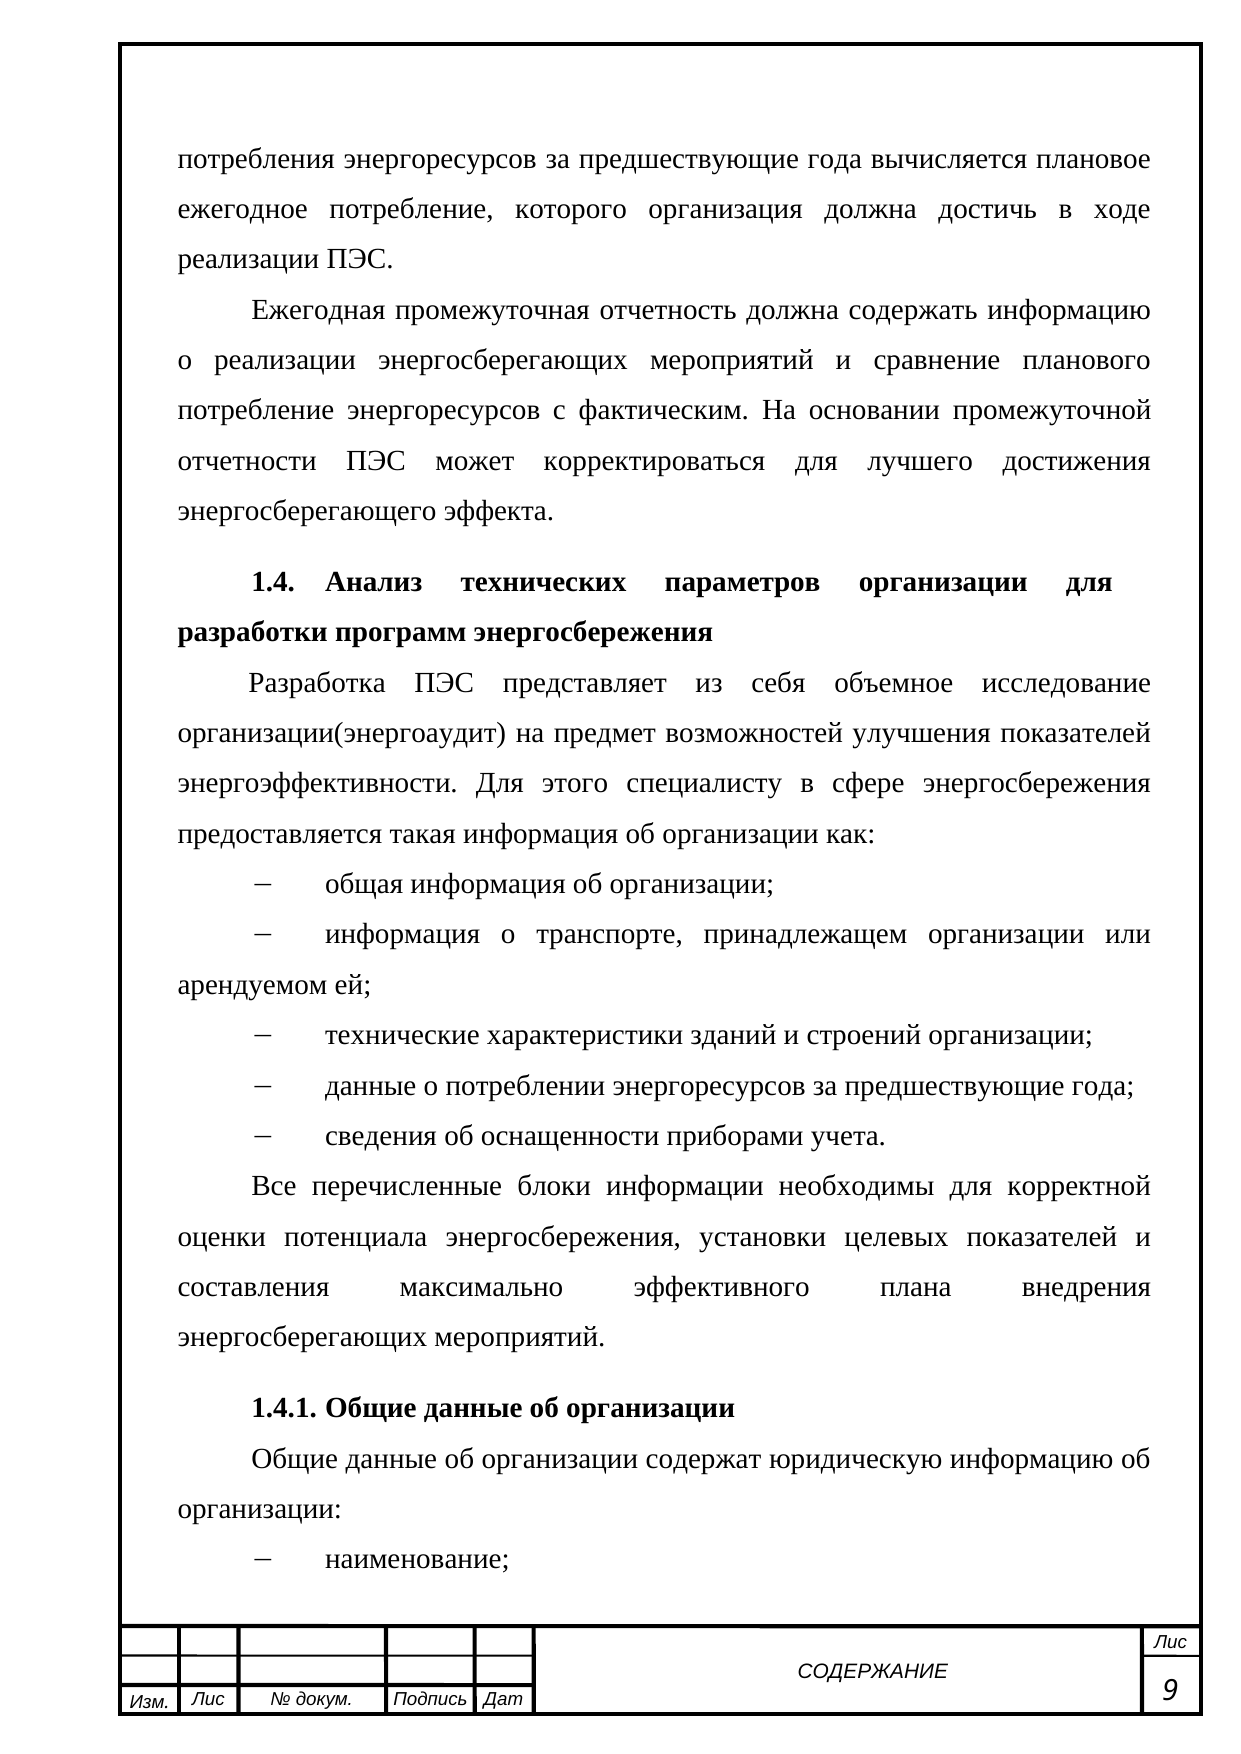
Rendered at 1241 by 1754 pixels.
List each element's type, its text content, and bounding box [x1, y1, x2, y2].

text Общие данные об организации содержат юридическую информацию об организации: [177, 1441, 1152, 1525]
list данные о потреблении энергоресурсов за предшествующие года; [177, 1068, 1152, 1101]
list наименование; [177, 1542, 1152, 1575]
list сведения об оснащенности приборами учета. [177, 1118, 1152, 1152]
text Все перечисленные блоки информации необходимы для корректной оценки потенциала энергосбережения, установки целевых показателей и составления максимально эффективного плана внедрения энергосберегающих мероприятий. [177, 1168, 1152, 1353]
text Разработка ПЭС представляет из себя объемное исследование организации(энергоаудит) на предмет возможностей улучшения показателей энергоэффективности. Для этого специалисту в сфере энергосбережения предоставляется такая информация об организации как: [177, 665, 1152, 849]
subtitle Анализ технических параметров организации для разработки программ энергосбережения [177, 564, 1152, 648]
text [177, 141, 1152, 275]
text Ежегодная промежуточная отчетность должна содержать информацию о реализации энергосберегающих мероприятий и сравнение планового потребление энергоресурсов с фактическим. На основании промежуточной отчетности ПЭС может корректироваться для лучшего достижения энергосберегающего эффекта. [177, 292, 1152, 527]
list информация о транспорте, принадлежащем организации или арендуемом ей; [177, 917, 1152, 1001]
subtitle Общие данные об организации [177, 1391, 1152, 1424]
list технические характеристики зданий и строений организации; [177, 1017, 1152, 1051]
list общая информация об организации; [177, 866, 1152, 900]
